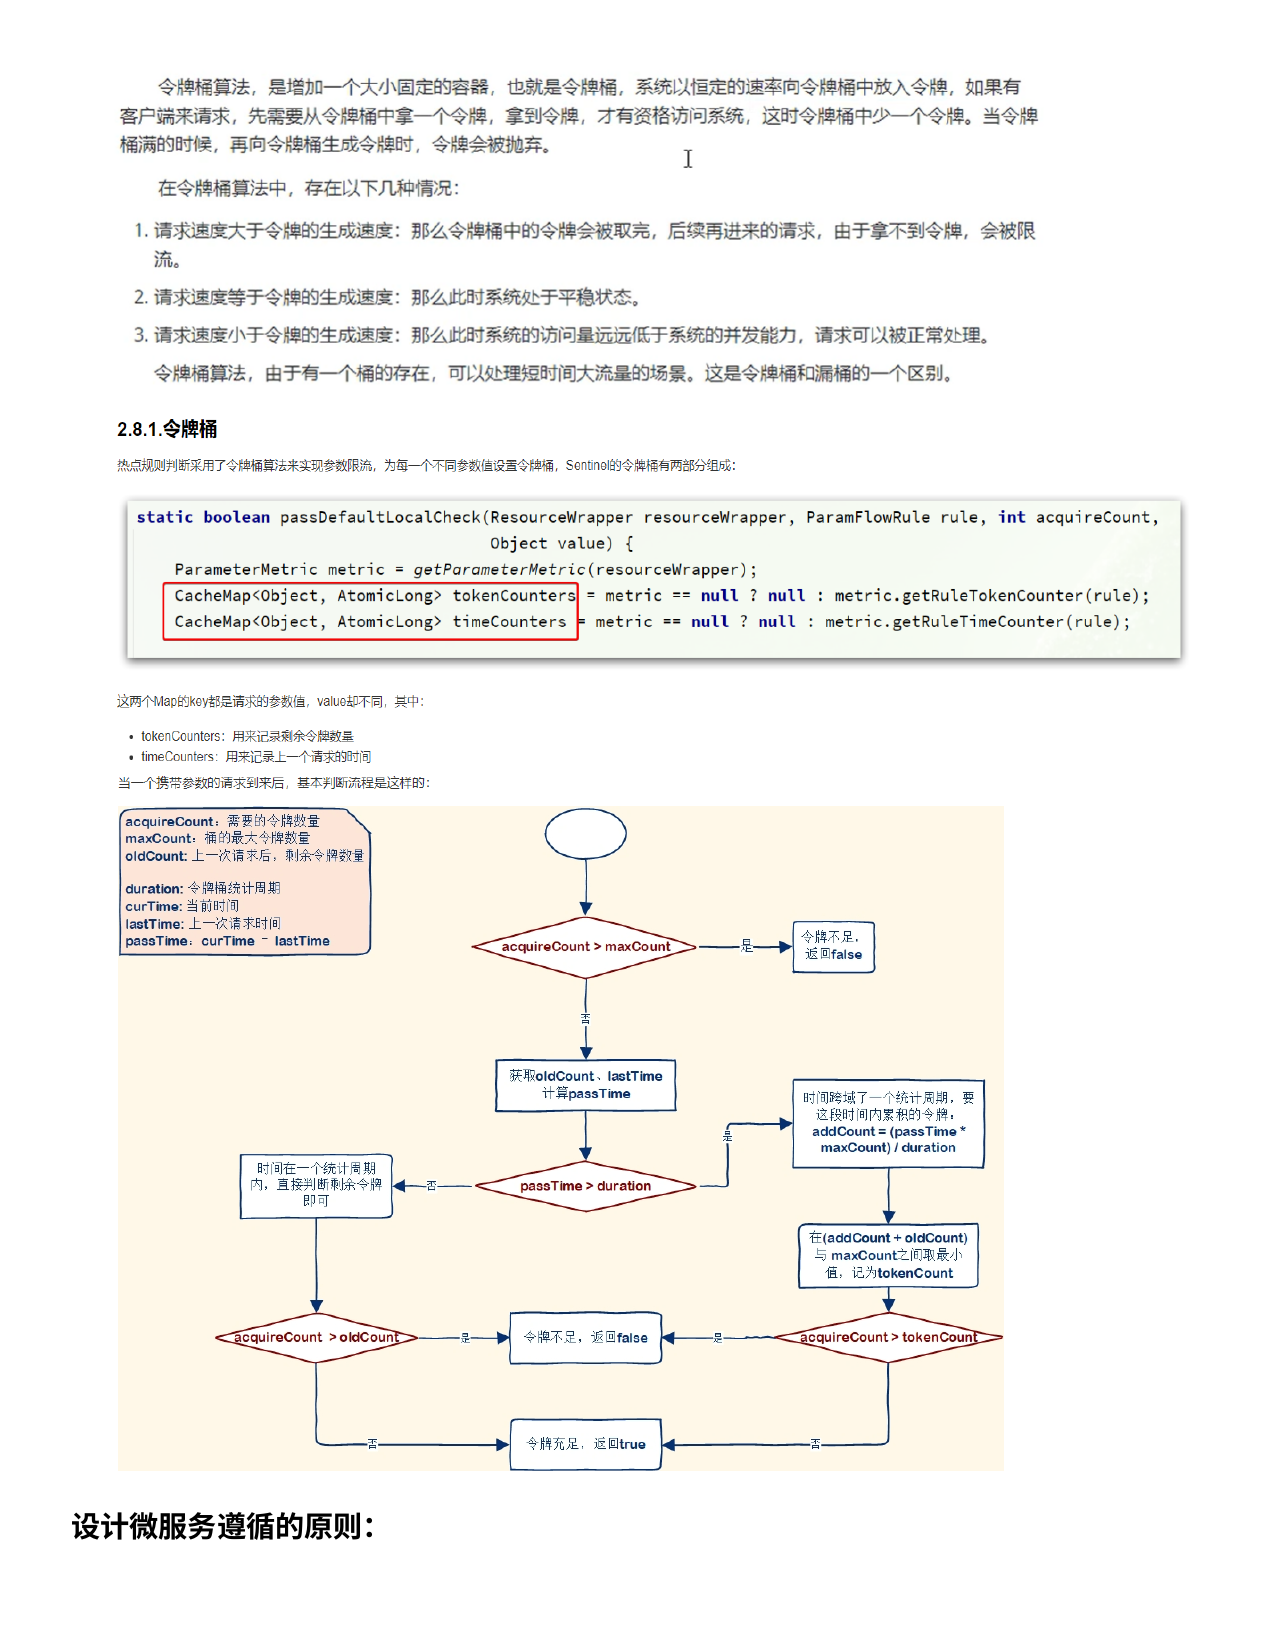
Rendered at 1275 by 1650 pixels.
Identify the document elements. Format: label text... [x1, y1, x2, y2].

picture [104, 58, 1195, 1479]
subtitle 设计微服务遵循的原则： [71, 1504, 1214, 1546]
